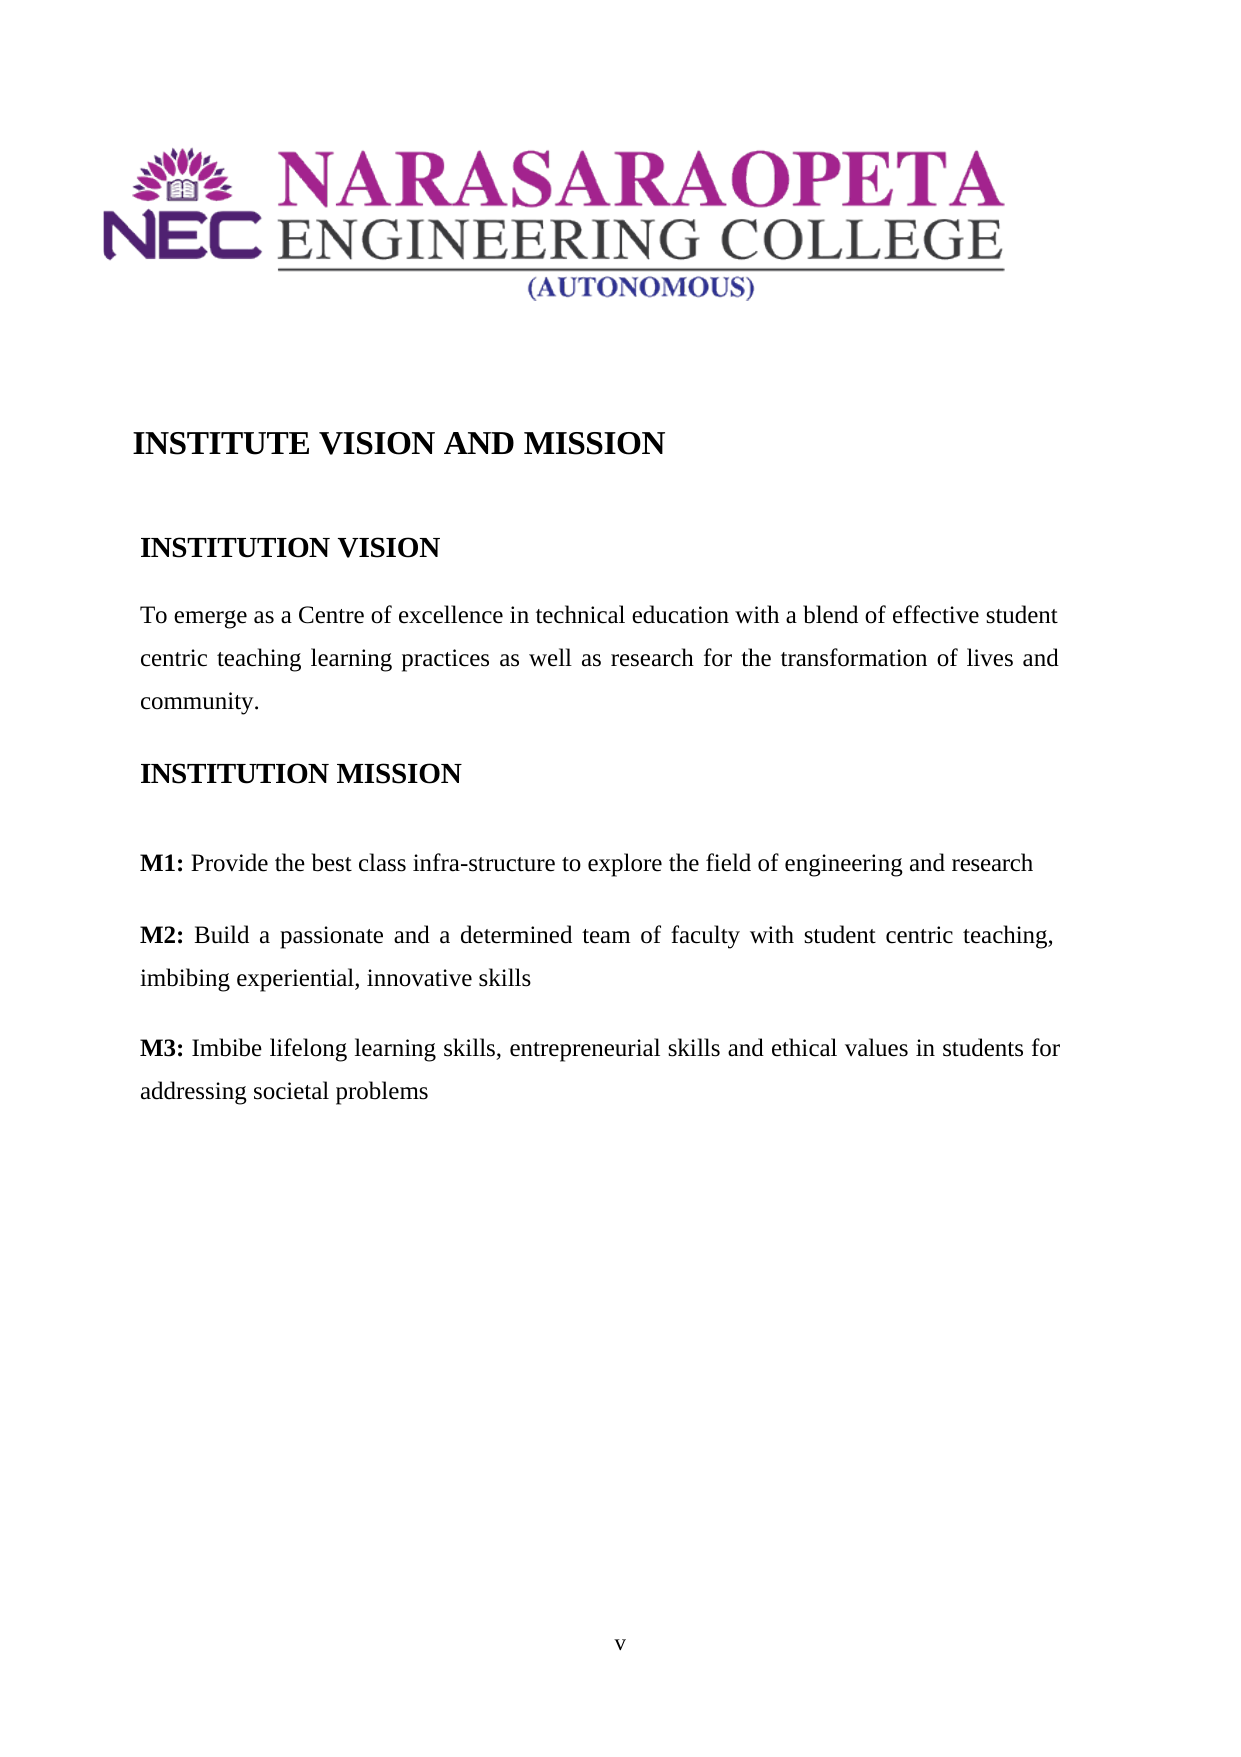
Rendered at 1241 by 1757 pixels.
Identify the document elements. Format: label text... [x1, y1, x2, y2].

text M2: Build a passionate and a determined team of faculty with student centric teaching, imbibing experiential, innovative skills [140, 920, 1054, 992]
text M1: Provide the best class infra-structure to explore the field of engineering and research [140, 848, 1062, 877]
subtitle INSTITUTE VISION AND MISSION [132, 423, 1152, 462]
subtitle INSTITUTION MISSION [140, 756, 1152, 789]
text To emerge as a Centre of excellence in technical education with a blend of effective student centric teaching learning practices as well as research for the transformation of lives and community. [140, 600, 1059, 715]
text M3: Imbibe lifelong learning skills, entrepreneurial skills and ethical values in students for addressing societal problems [140, 1033, 1060, 1104]
subtitle INSTITUTION VISION [140, 530, 1152, 563]
picture [103, 147, 1005, 301]
